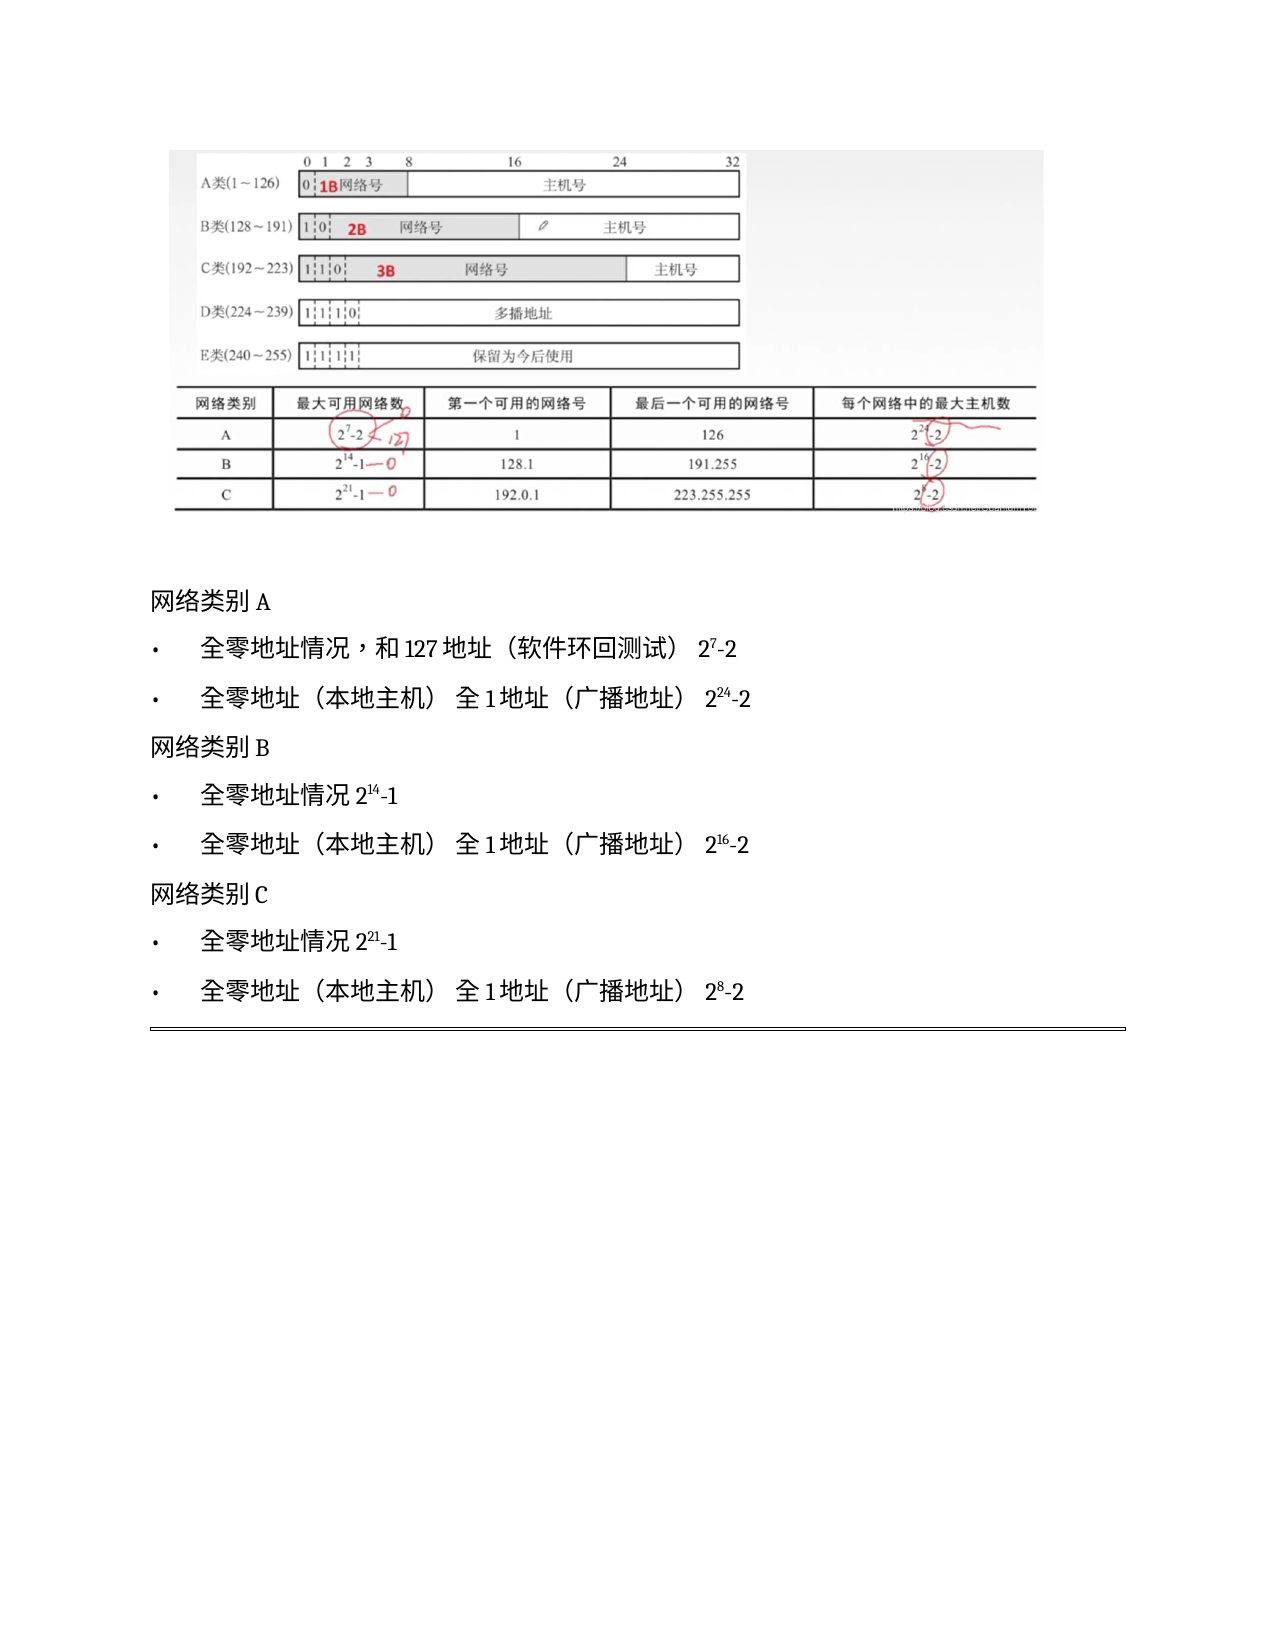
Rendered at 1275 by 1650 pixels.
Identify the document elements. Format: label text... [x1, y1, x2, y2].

list 全零地址（本地主机） 全1地址（广播地址） 28-2 [150, 978, 1125, 1007]
list 全零地址（本地主机） 全1地址（广播地址） 224-2 [150, 684, 1125, 713]
picture [168, 150, 1044, 519]
list 全零地址情况 221-1 [150, 928, 1125, 957]
text 网络类别 A [150, 587, 1125, 616]
text 网络类别B [150, 734, 1125, 763]
list 全零地址情况，和127地址（软件环回测试） 27-2 [150, 635, 1125, 664]
text 网络类别C [150, 881, 1125, 909]
list 全零地址情况 214-1 [150, 782, 1125, 810]
list 全零地址（本地主机） 全1地址（广播地址） 216-2 [150, 831, 1125, 860]
